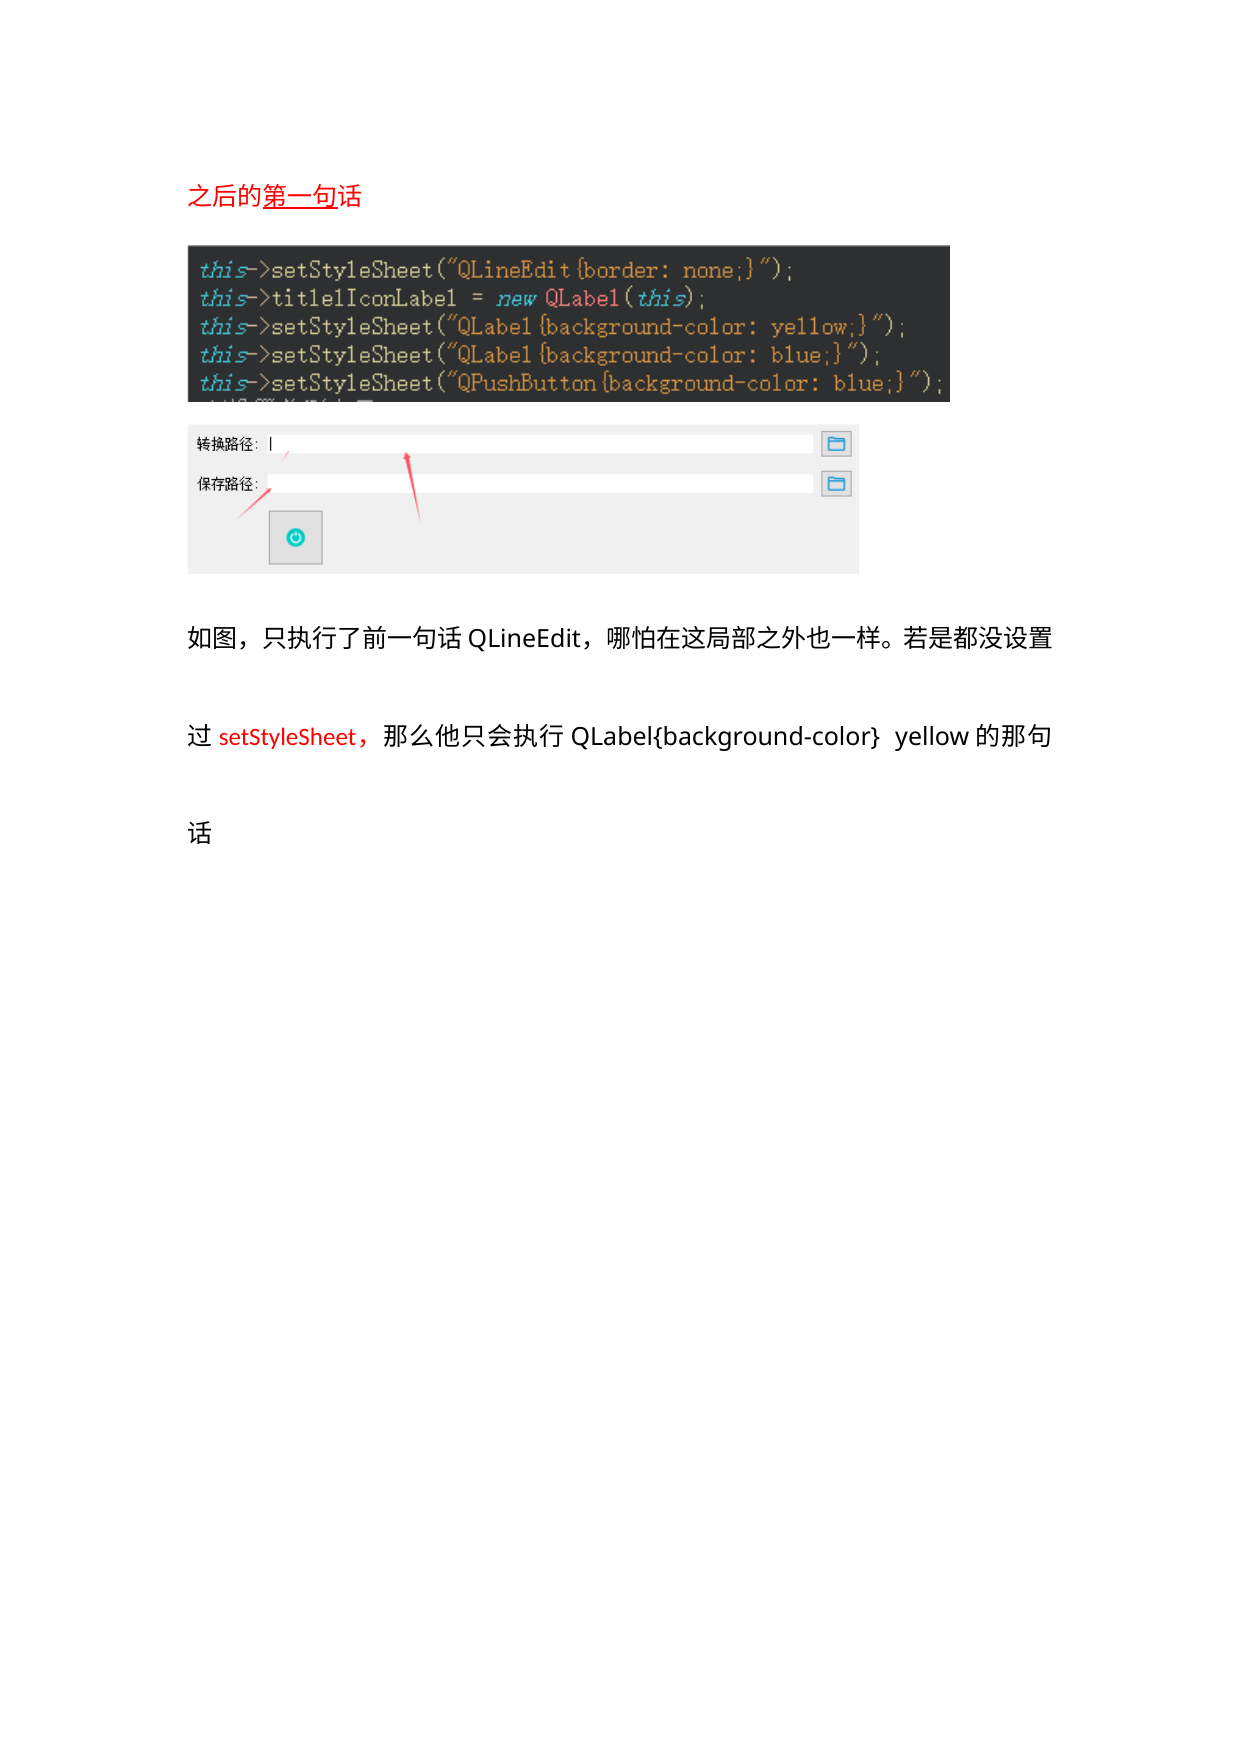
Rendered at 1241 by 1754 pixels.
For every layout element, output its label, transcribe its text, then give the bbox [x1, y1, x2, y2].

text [187, 162, 1053, 227]
text 如图，只执行了前一句话QLineEdit，哪怕在这局部之外也一样。若是都没设置过setStyleSheet，那么他只会执行QLabel{background-color} yellow的那句话 [187, 595, 1053, 855]
picture [187, 420, 860, 570]
picture [187, 245, 950, 402]
